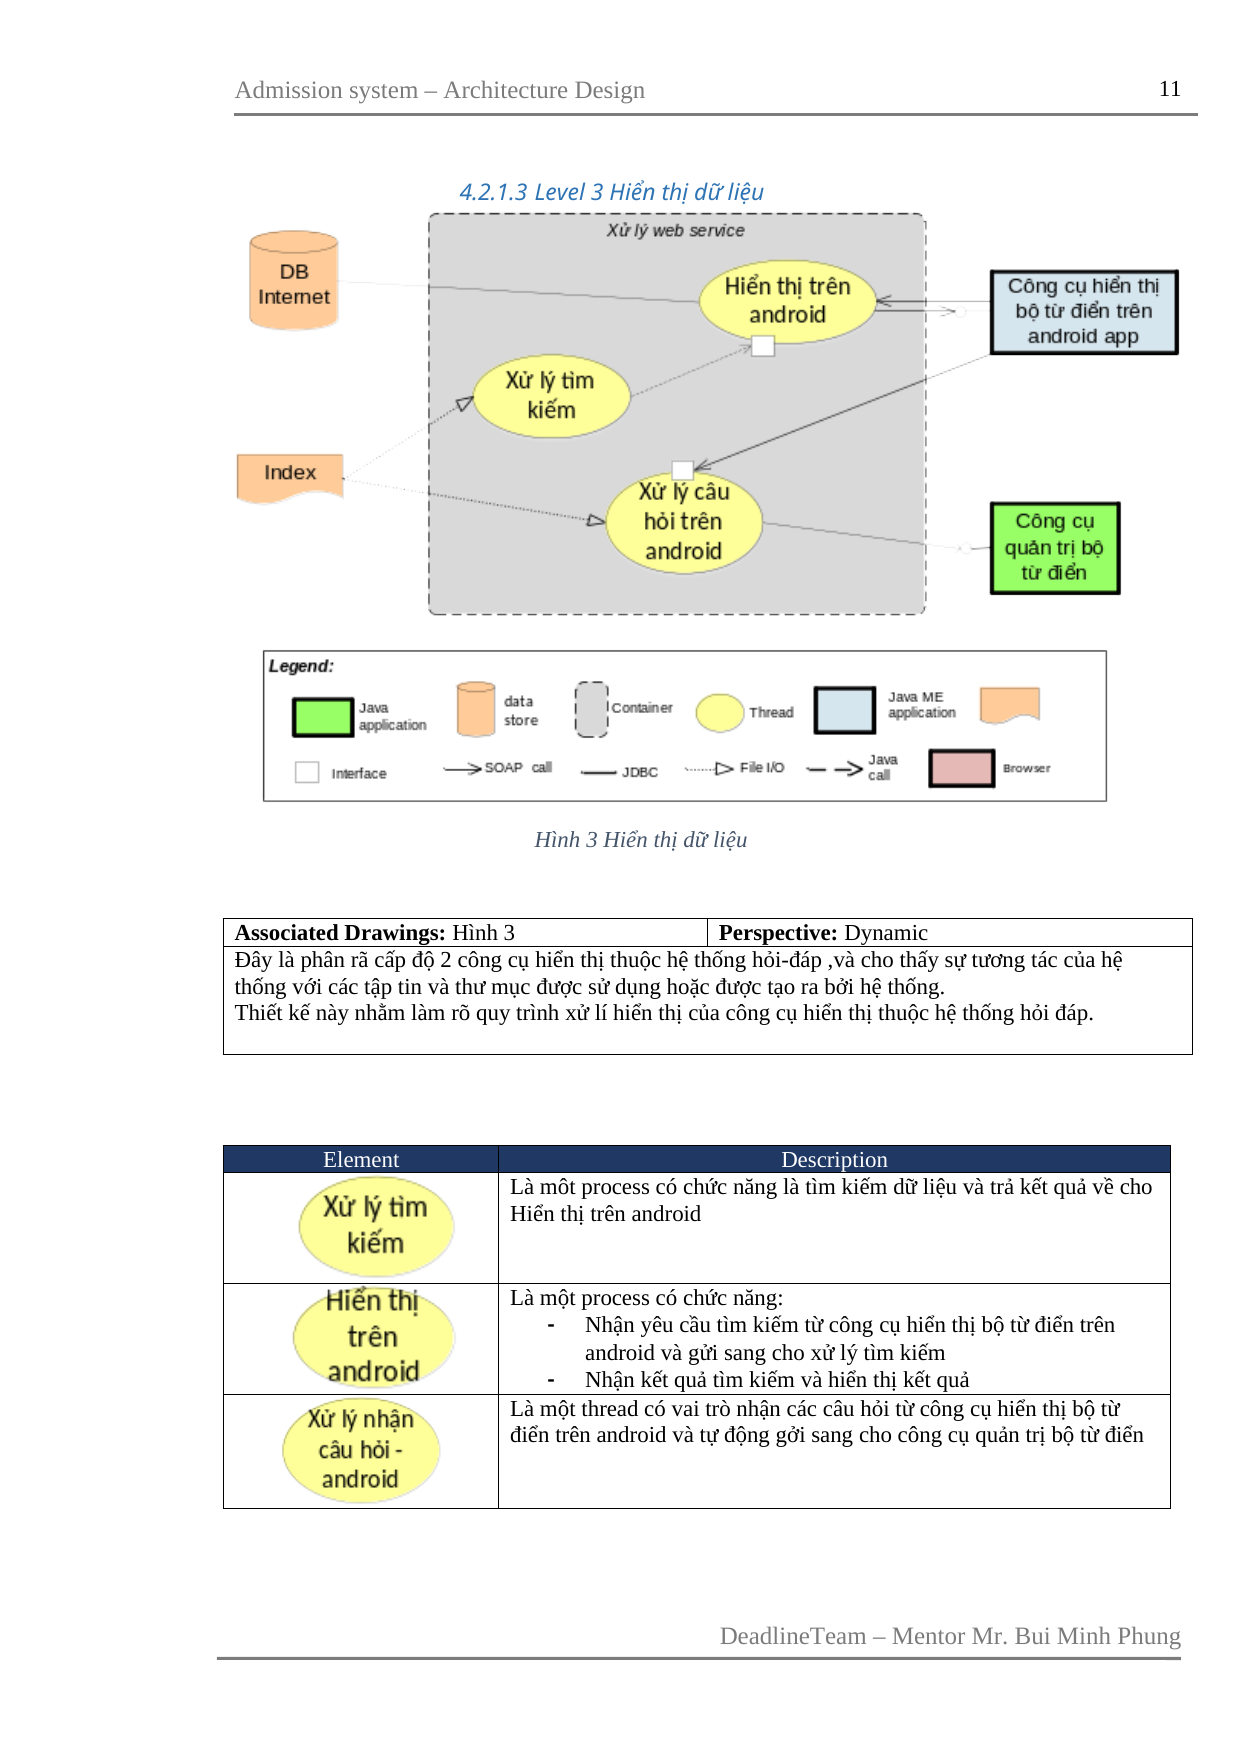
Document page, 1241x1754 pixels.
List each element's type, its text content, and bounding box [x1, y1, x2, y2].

table_cell Là môt process có chức năng là tìm kiếm dữ liệu và trả kết quả về cho Hiển thị trên android [499, 1173, 1170, 1283]
table_header Associated Drawings: Hình 3 [224, 919, 707, 946]
subtitle Level 3 Hiển thị dữ liệu [459, 176, 1181, 208]
table_cell Là một process có chức năng: Nhận yêu cầu tìm kiếm từ công cụ hiển thị bộ từ điển trên android và gửi sang cho xử lý tìm kiếm Nhận kết quả tìm kiếm và hiển thị kết quả [499, 1284, 1170, 1394]
table_cell [224, 1395, 498, 1508]
table_header Description [499, 1146, 1170, 1172]
table_cell [224, 1284, 498, 1394]
text Hình 3 Hiển thị dữ liệu [459, 826, 1181, 852]
table_cell Đây là phân rã cấp độ 2 công cụ hiển thị thuộc hệ thống hỏi-đáp ,và cho thấy sự tương tác của hệ thống với các tập tin và thư mục được sử dụng hoặc được tạo ra bởi hệ thống. Thiết kế này nhằm làm rõ quy trình xử lí hiển thị của công cụ hiển thị thuộc hệ thống hỏi đáp. [224, 947, 1192, 1054]
table_header Perspective: Dynamic [708, 919, 1192, 946]
table_cell Là một thread có vai trò nhận các câu hỏi từ công cụ hiển thị bộ từ điển trên android và tự động gởi sang cho công cụ quản trị bộ từ điển [499, 1395, 1170, 1508]
table_cell [224, 1173, 498, 1283]
table_header Element [224, 1146, 498, 1172]
